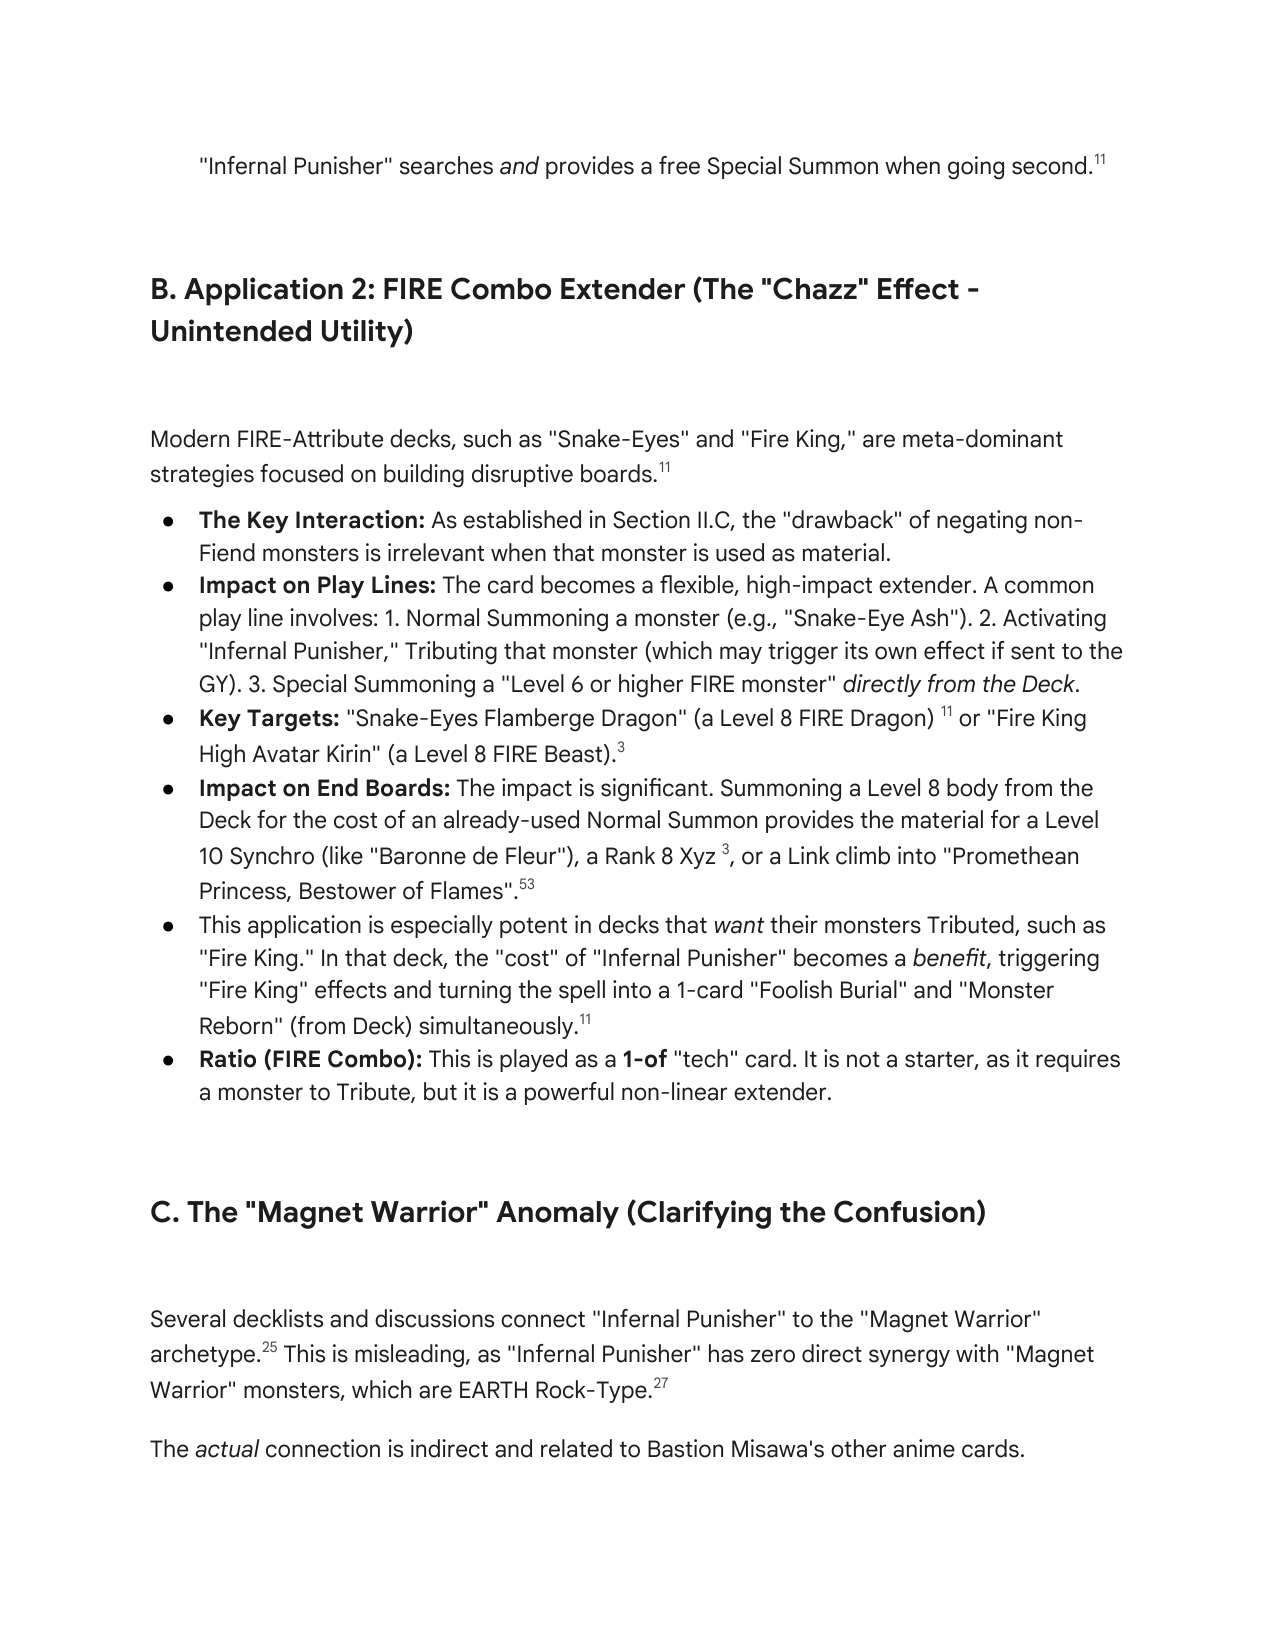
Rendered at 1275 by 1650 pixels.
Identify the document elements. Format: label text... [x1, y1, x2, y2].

subtitle B. Application 2: FIRE Combo Extender (The "Chazz" Effect - Unintended Utility) [150, 271, 1125, 350]
list Key Targets: "Snake-Eyes Flamberge Dragon" (a Level 8 FIRE Dragon) 11 or "Fire King High Avatar Kirin" (a Level 8 FIRE Beast).3 [161, 703, 1125, 770]
list Ratio (FIRE Combo): This is played as a 1-of "tech" card. It is not a starter, as it requires a monster to Tribute, but it is a powerful non-linear extender. [161, 1046, 1125, 1107]
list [161, 150, 1125, 181]
text Modern FIRE-Attribute decks, such as "Snake-Eyes" and "Fire King," are meta-dominant strategies focused on building disruptive boards.11 [150, 425, 1125, 489]
list Impact on Play Lines: The card becomes a flexible, high-impact extender. A common play line involves: 1. Normal Summoning a monster (e.g., "Snake-Eye Ash"). 2. Activating "Infernal Punisher," Tributing that monster (which may trigger its own effect if sent to the GY). 3. Special Summoning a "Level 6 or higher FIRE monster" directly from the Deck. [161, 572, 1125, 699]
list The Key Interaction: As established in Section II.C, the "drawback" of negating non-Fiend monsters is irrelevant when that monster is used as material. [161, 506, 1125, 568]
subtitle C. The "Magnet Warrior" Anomaly (Clarifying the Confusion) [150, 1194, 1125, 1230]
list Impact on End Boards: The impact is significant. Summoning a Level 8 body from the Deck for the cost of an already-used Normal Summon provides the material for a Level 10 Synchro (like "Baronne de Fleur"), a Rank 8 Xyz 3, or a Link climb into "Promethean Princess, Bestower of Flames".53 [161, 774, 1125, 907]
text Several decklists and discussions connect "Infernal Punisher" to the "Magnet Warrior" archetype.25 This is misleading, as "Infernal Punisher" has zero direct synergy with "Magnet Warrior" monsters, which are EARTH Rock-Type.27 [150, 1306, 1125, 1406]
text The actual connection is indirect and related to Bastion Misawa's other anime cards. [150, 1435, 1125, 1464]
list This application is especially potent in decks that want their monsters Tributed, such as "Fire King." In that deck, the "cost" of "Infernal Punisher" becomes a benefit, triggering "Fire King" effects and turning the spell into a 1-card "Foolish Burial" and "Monster Reborn" (from Deck) simultaneously.11 [161, 911, 1125, 1041]
